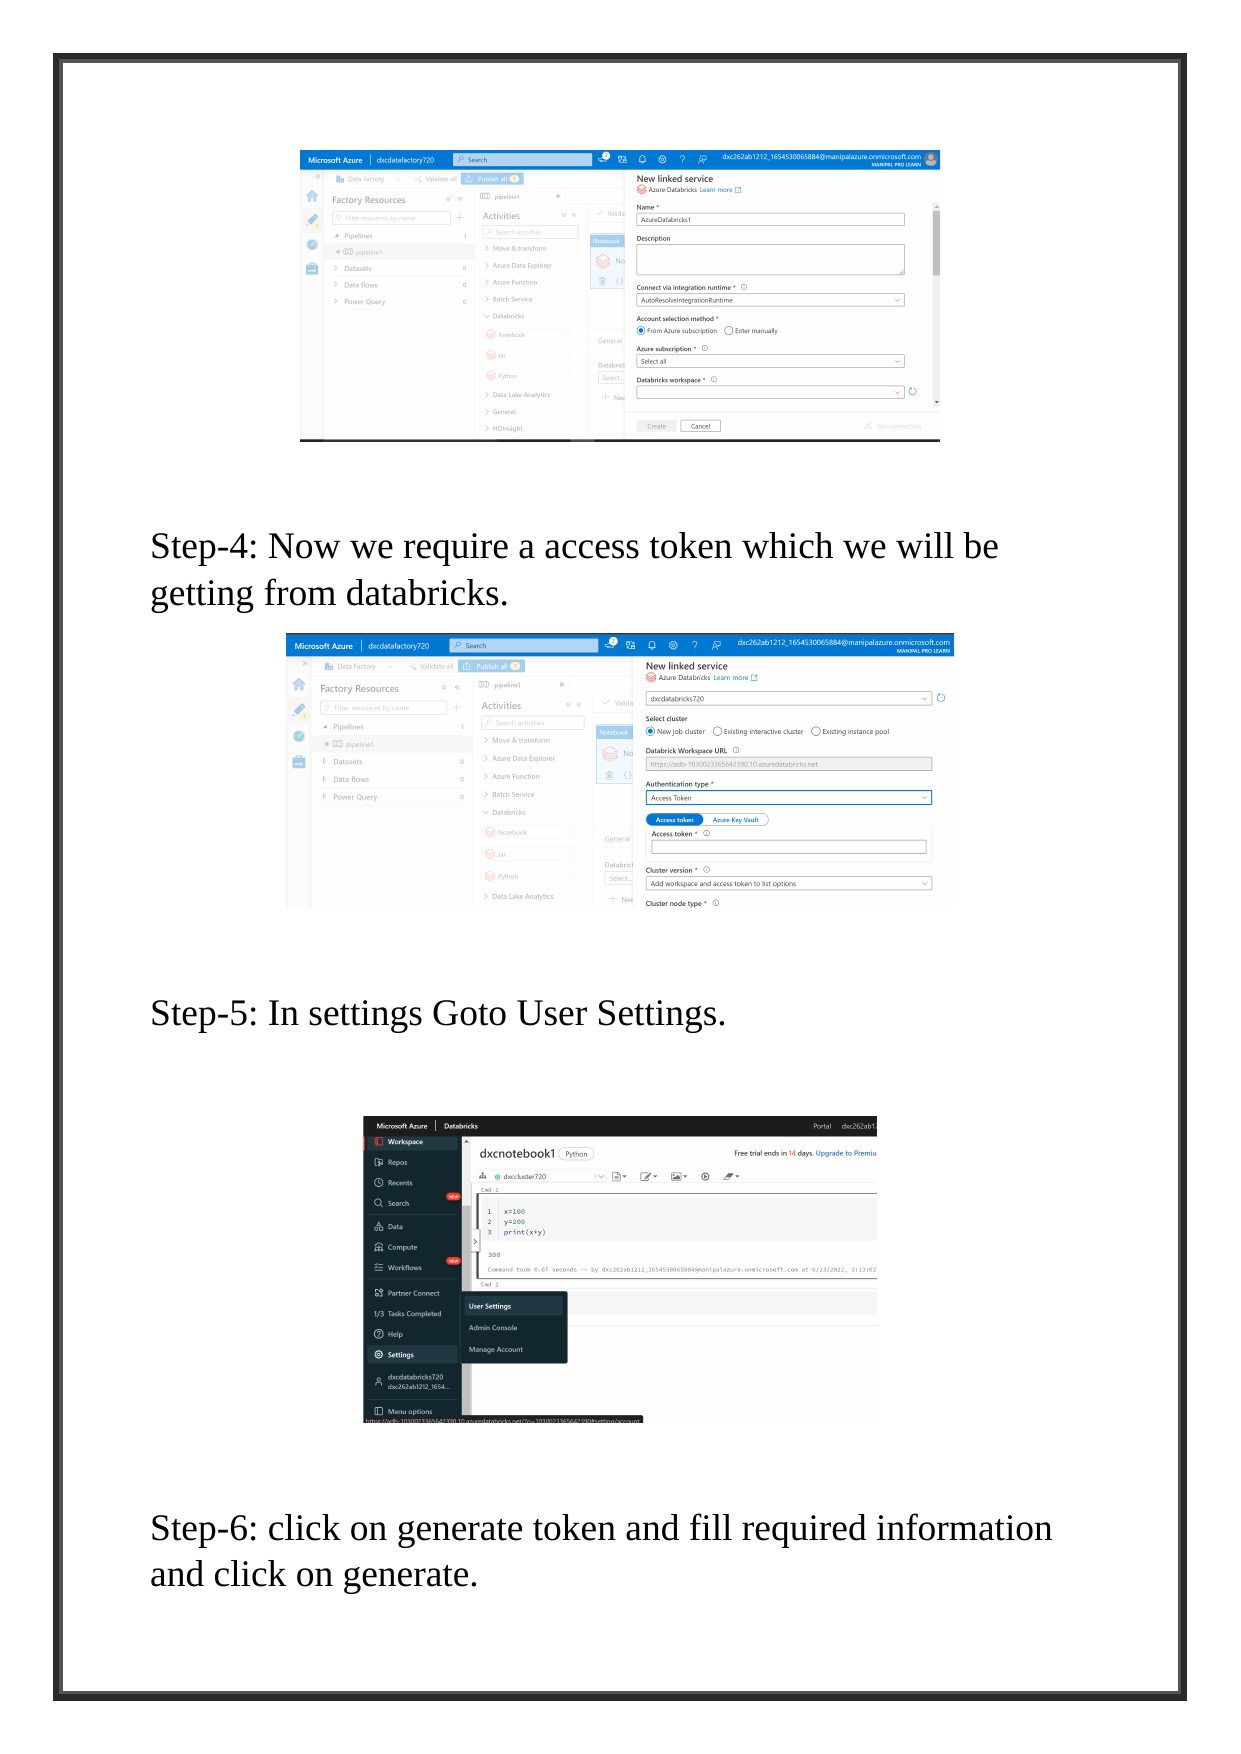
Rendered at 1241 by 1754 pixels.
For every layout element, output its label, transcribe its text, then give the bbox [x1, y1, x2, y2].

picture [286, 633, 955, 908]
picture [300, 150, 941, 442]
text Step-5: In settings Goto User Settings. [150, 990, 1090, 1033]
picture [363, 1116, 877, 1423]
text Step-4: Now we require a access token which we will be getting from databricks. [150, 524, 1090, 613]
text Step-6: click on generate token and fill required information and click on generate. [150, 1505, 1090, 1594]
